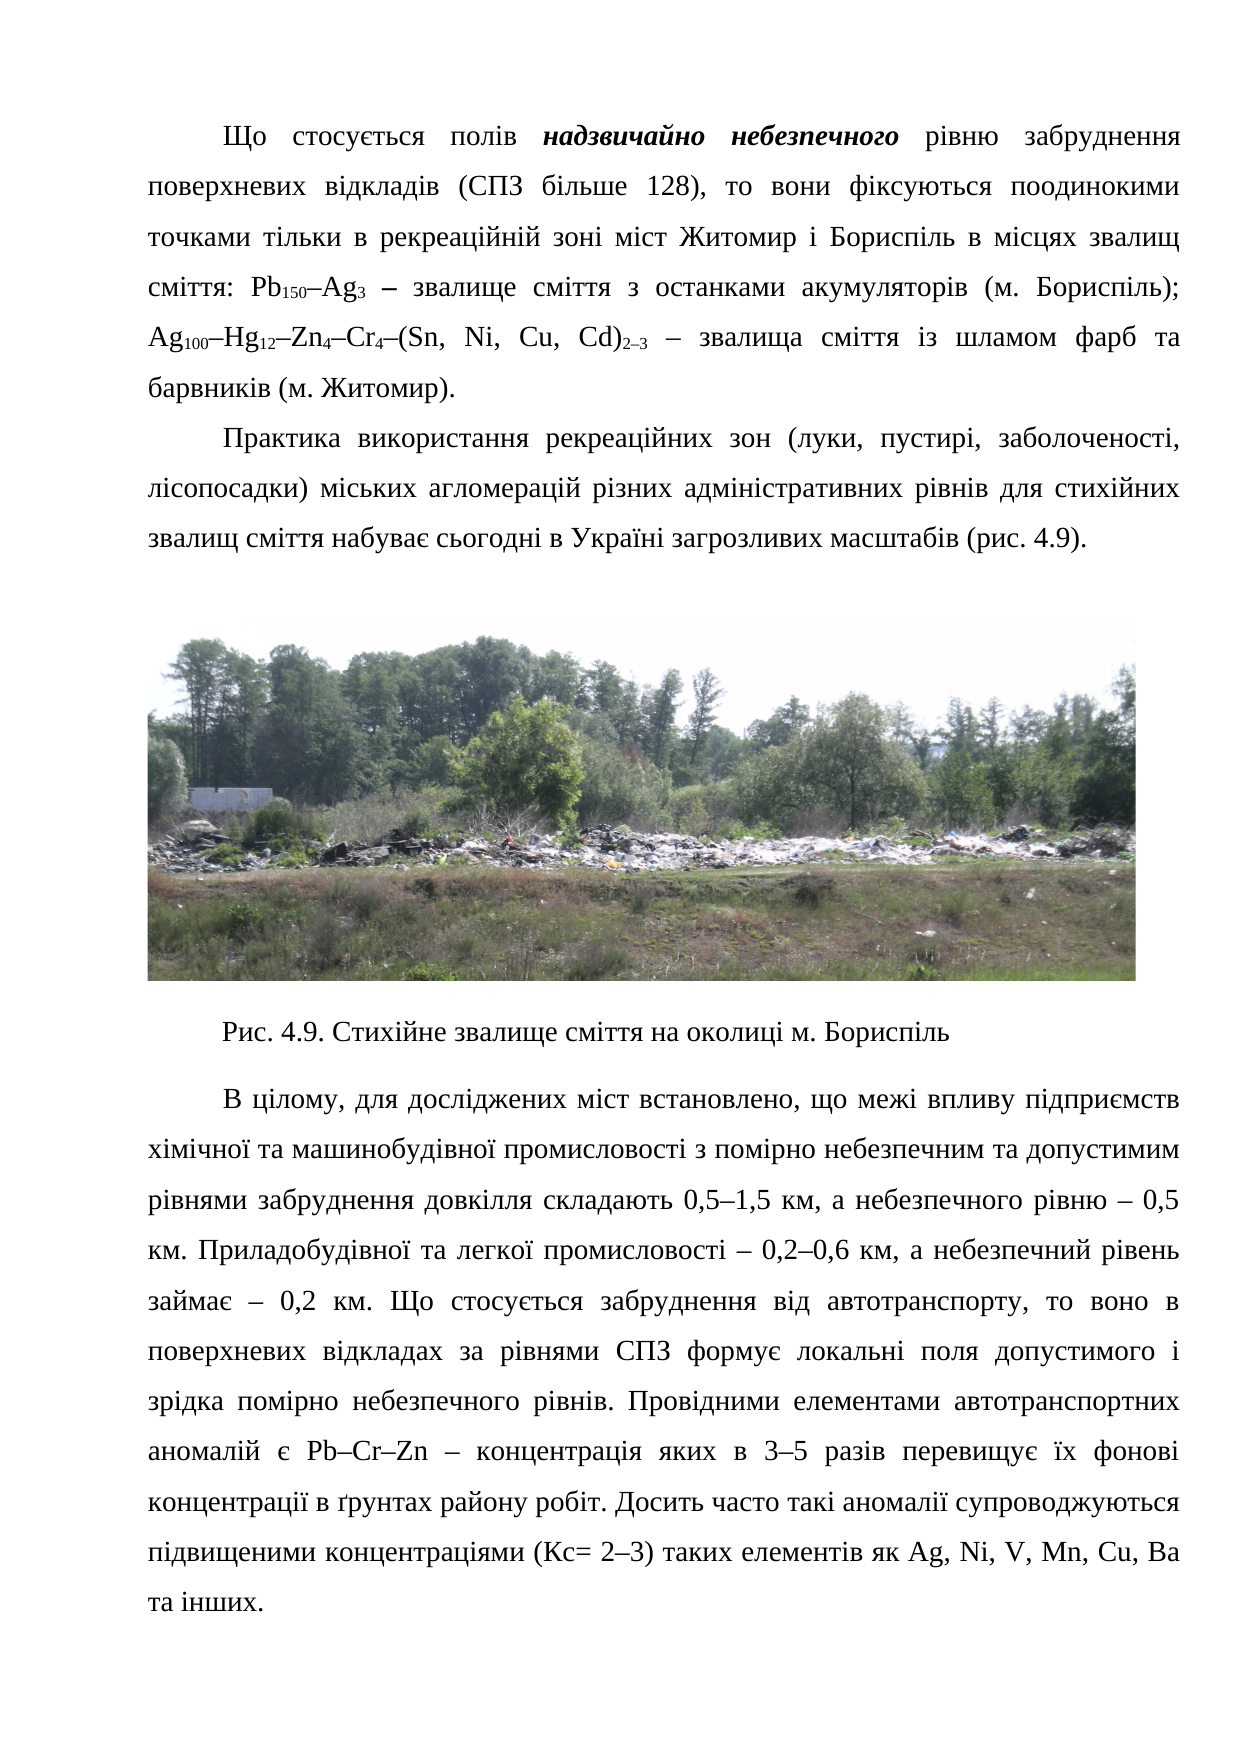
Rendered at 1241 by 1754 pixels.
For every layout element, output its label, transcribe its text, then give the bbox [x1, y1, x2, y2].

text Практика використання рекреаційних зон (луки, пустирі, заболоченості, лісопосадки) міських агломерацій різних адміністративних рівнів для стихійних звалищ сміття набуває сьогодні в Україні загрозливих масштабів (рис. 4.9). [148, 420, 1181, 554]
text Що стосується полів надзвичайно небезпечного рівню забруднення поверхневих відкладів (СПЗ більше 128), то вони фіксуються поодинокими точками тільки в рекреаційній зоні міст Житомир і Бориспіль в місцях звалищ сміття: Pb150–Ag3 – звалище сміття з останками акумуляторів (м. Бориспіль); Ag100–Hg12–Zn4–Cr4–(Sn, Ni, Cu, Cd)2–3 – звалища сміття із шламом фарб та барвників (м. Житомир). [148, 118, 1181, 403]
picture [147, 621, 1136, 981]
text В цілому, для досліджених міст встановлено, що межі впливу підприємств хімічної та машинобудівної промисловості з помірно небезпечним та допустимим рівнями забруднення довкілля складають 0,5–1,5 км, а небезпечного рівню – . Приладобудівної та легкої промисловості – 0,2–0,6 км, а небезпечний рівень займає – . Що стосується забруднення від автотранспорту, то воно в поверхневих відкладах за рівнями СПЗ формує локальні поля допустимого і зрідка помірно небезпечного рівнів. Провідними елементами автотранспортних аномалій є Pb–Cr–Zn – концентрація яких в 3–5 разів перевищує їх фонові концентрації в ґрунтах району робіт. Досить часто такі аномалії супроводжуються підвищеними концентраціями (Кс= 2–3) таких елементів як Ag, Ni, V, Mn, Cu, Ва та інших. [148, 1081, 1181, 1618]
text Рис. 4.9. Стихійне звалище сміття на околиці м. Бориспіль [148, 1014, 1181, 1048]
